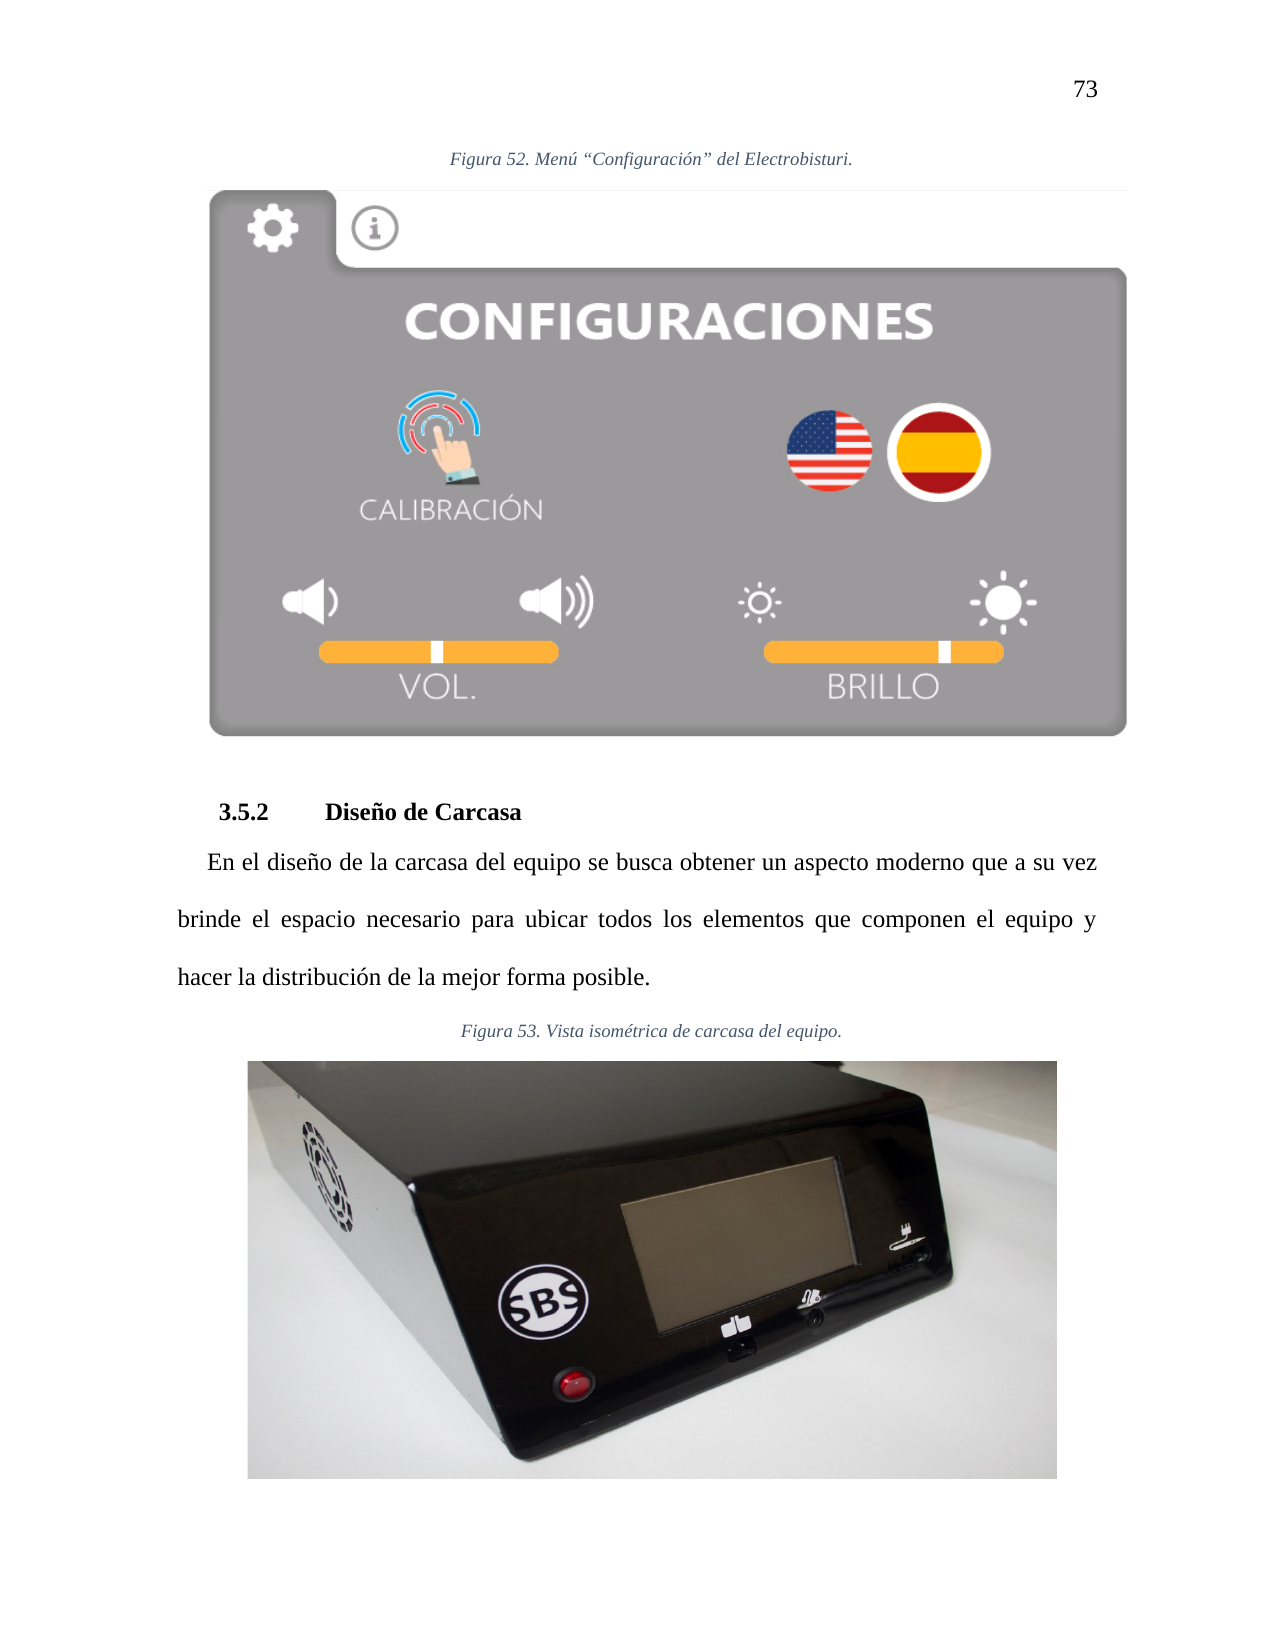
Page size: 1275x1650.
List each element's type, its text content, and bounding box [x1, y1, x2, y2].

subtitle Diseño de Carcasa [177, 797, 1098, 826]
text Figura 52. Menú “Configuración” del Electrobisturi. [177, 148, 1098, 169]
picture [247, 1061, 1057, 1479]
text Figura 53. Vista isométrica de carcasa del equipo. [177, 1019, 1098, 1041]
picture [206, 190, 1128, 748]
text En el diseño de la carcasa del equipo se busca obtener un aspecto moderno que a su vez brinde el espacio necesario para ubicar todos los elementos que componen el equipo y hacer la distribución de la mejor forma posible. [177, 847, 1098, 991]
